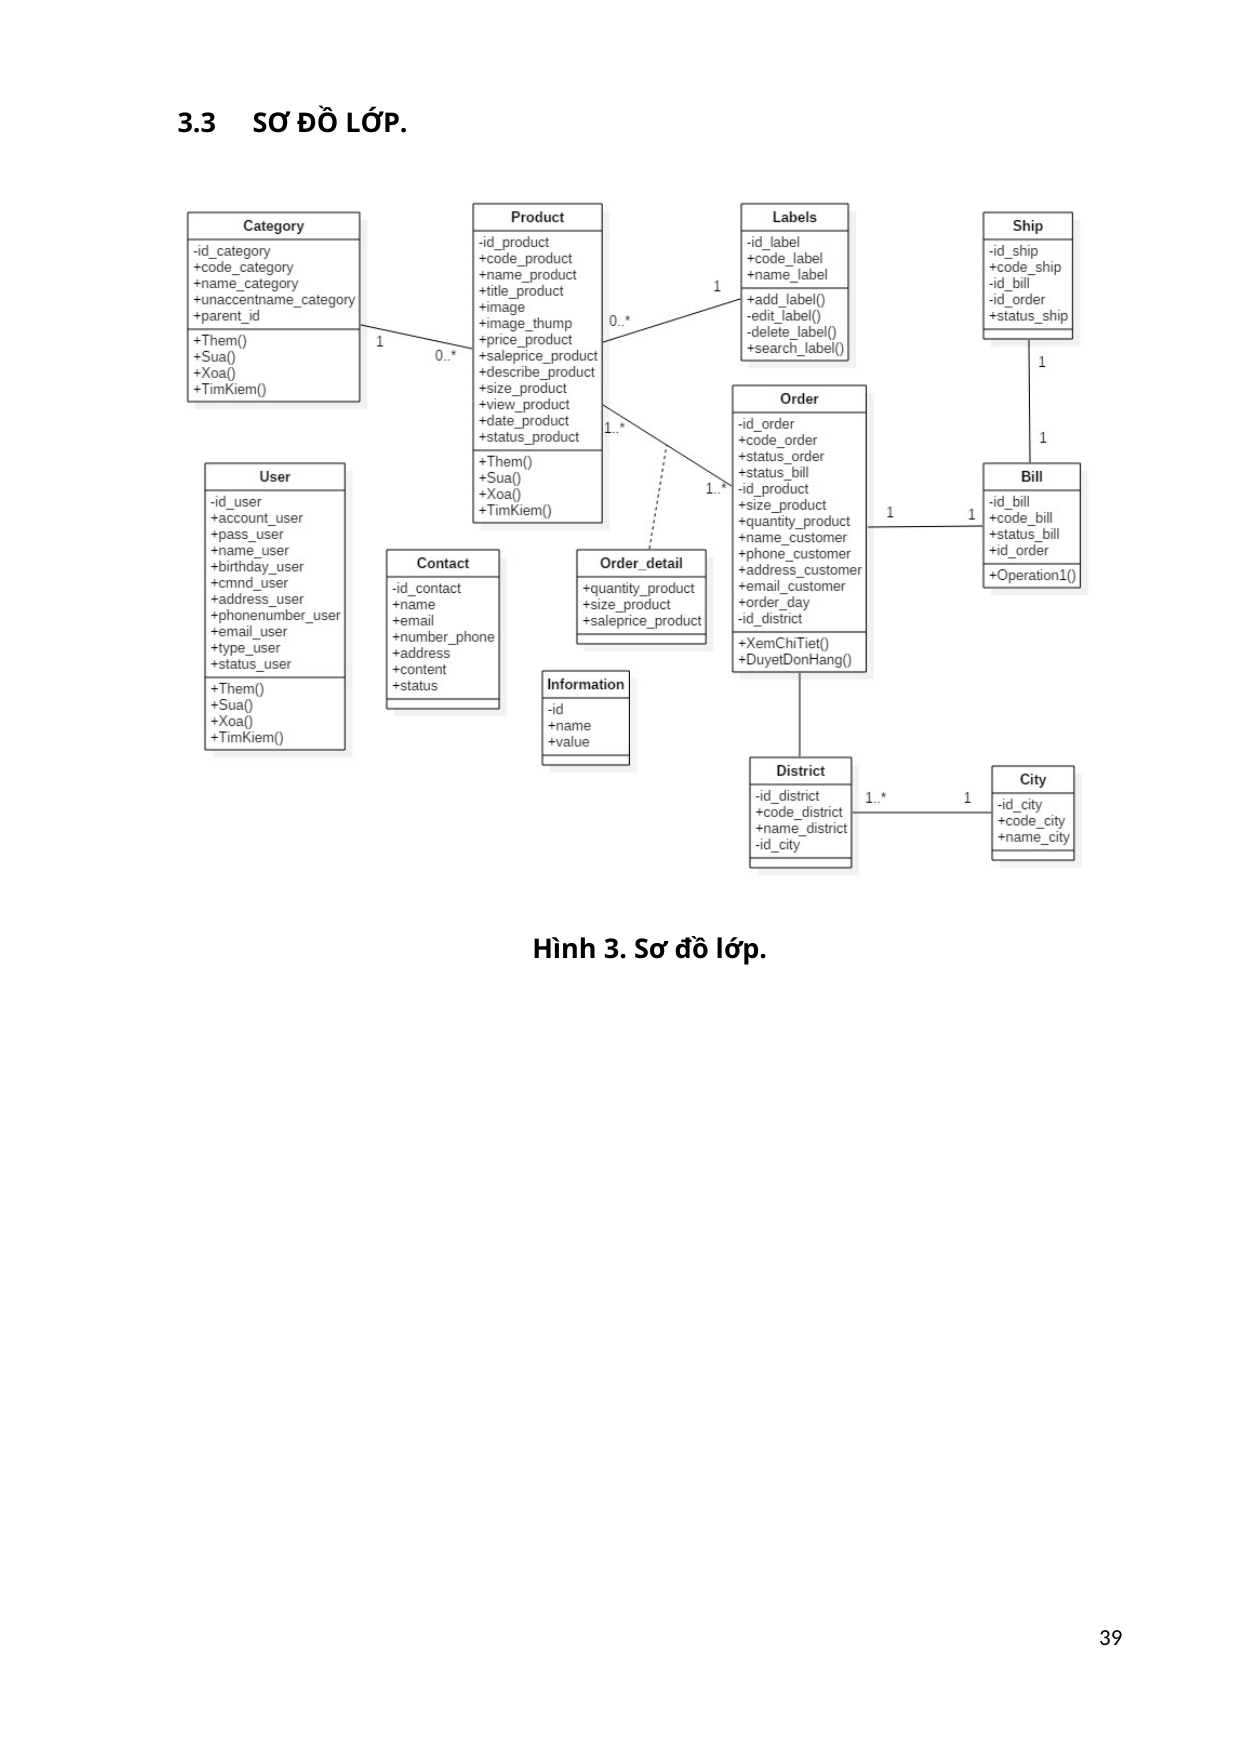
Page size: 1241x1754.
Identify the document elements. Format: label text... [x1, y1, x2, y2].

text Hình 3. Sơ đồ lớp. [177, 930, 1122, 967]
list SƠ ĐỒ LỚP. [177, 103, 1122, 140]
picture [177, 193, 1123, 911]
